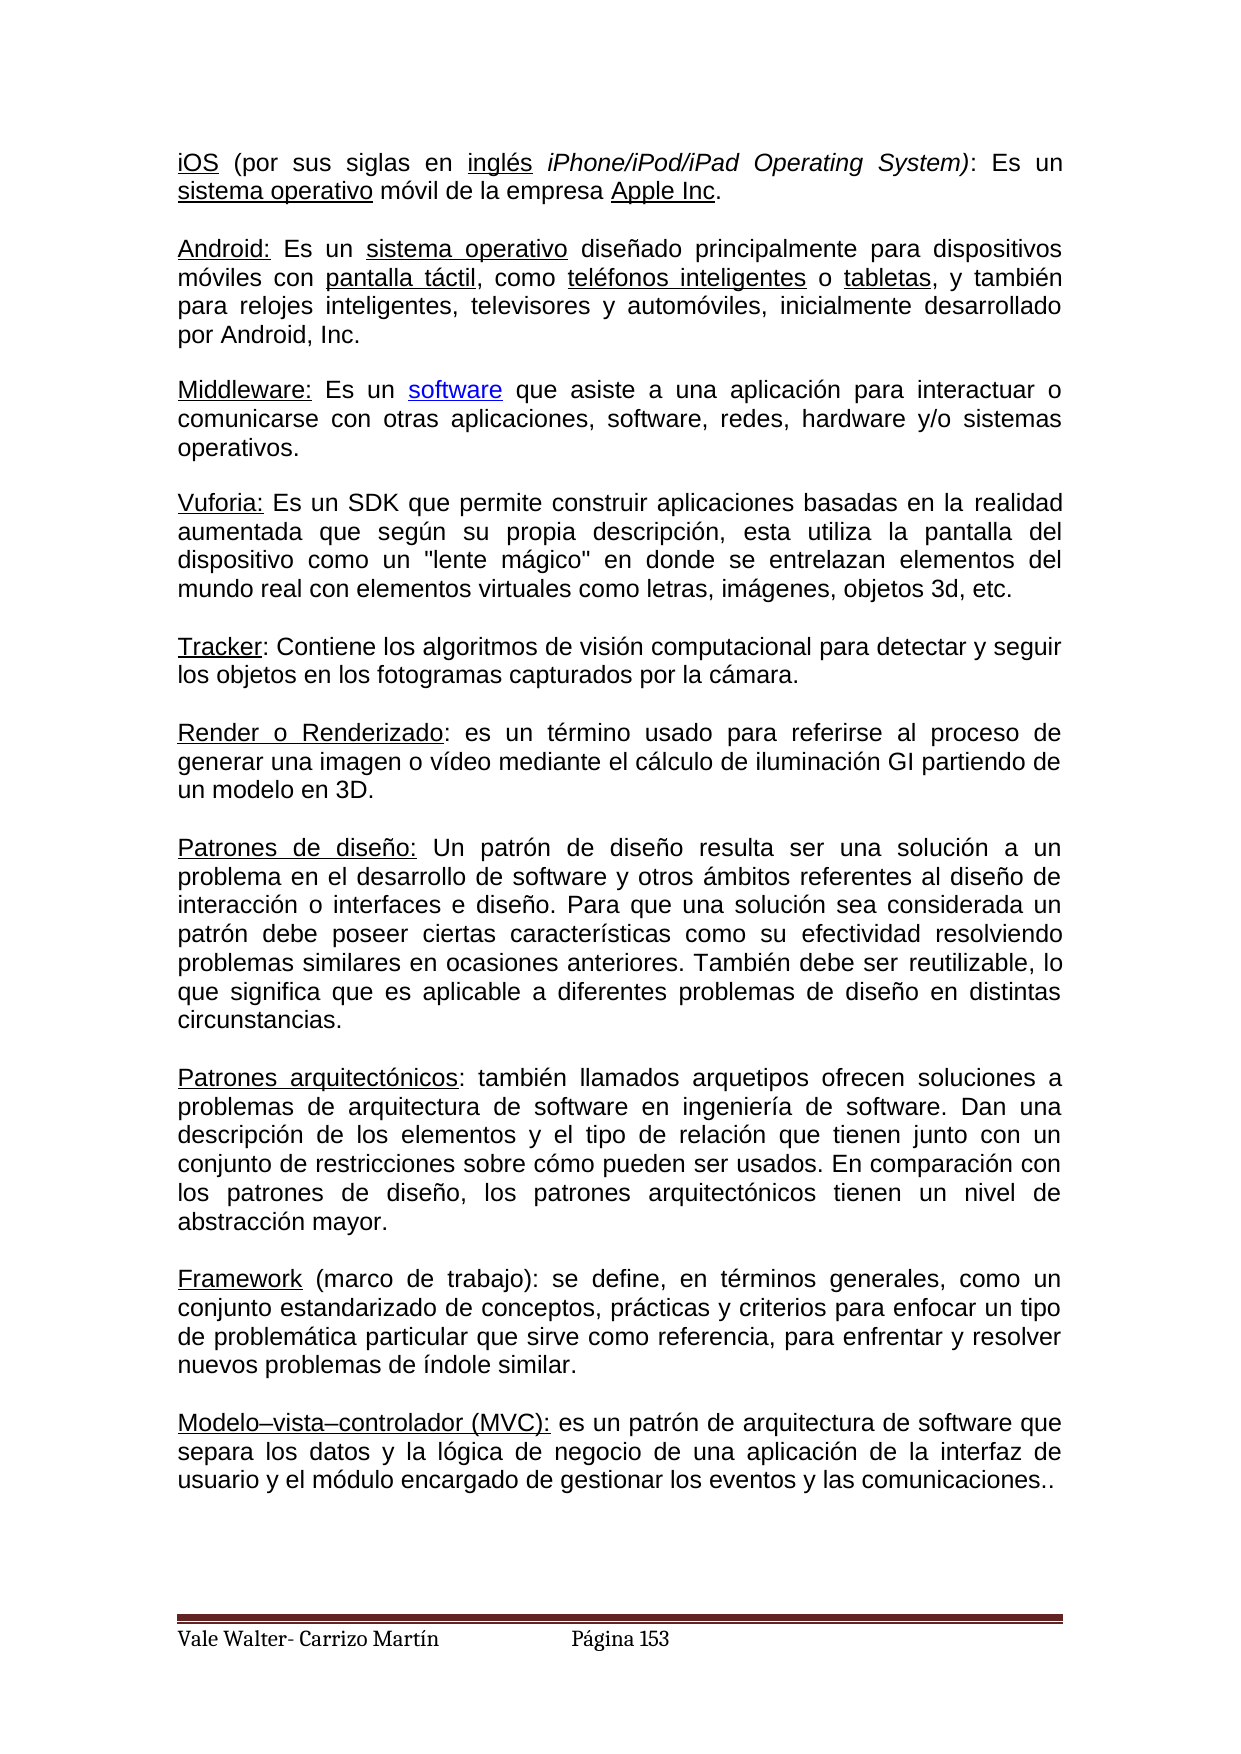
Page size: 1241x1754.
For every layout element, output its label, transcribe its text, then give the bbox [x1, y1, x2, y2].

text Patrones arquitectónicos: también llamados arquetipos ofrecen soluciones a problemas de arquitectura de software en ingeniería de software. Dan una descripción de los elementos y el tipo de relación que tienen junto con un conjunto de restricciones sobre cómo pueden ser usados. En comparación con los patrones de diseño, los patrones arquitectónicos tienen un nivel de abstracción mayor. [177, 1063, 1063, 1235]
text Render o Renderizado: es un término usado para referirse al proceso de generar una imagen o vídeo mediante el cálculo de iluminación GI partiendo de un modelo en 3D. [177, 718, 1063, 804]
text Android: Es un sistema operativo diseñado principalmente para dispositivos móviles con pantalla táctil, como teléfonos inteligentes o tabletas, y también para relojes inteligentes, televisores y automóviles, inicialmente desarrollado por Android, Inc. [177, 234, 1063, 349]
text Middleware: Es un software que asiste a una aplicación para interactuar o comunicarse con otras aplicaciones, software, redes, hardware y/o sistemas operativos. [177, 375, 1063, 461]
text Patrones de diseño: Un patrón de diseño resulta ser una solución a un problema en el desarrollo de software y otros ámbitos referentes al diseño de interacción o interfaces e diseño. Para que una solución sea considerada un patrón debe poseer ciertas características como su efectividad resolviendo problemas similares en ocasiones anteriores. También debe ser reutilizable, lo que significa que es aplicable a diferentes problemas de diseño en distintas circunstancias. [177, 833, 1063, 1034]
text Modelo–vista–controlador (MVC): es un patrón de arquitectura de software que separa los datos y la lógica de negocio de una aplicación de la interfaz de usuario y el módulo encargado de gestionar los eventos y las comunicaciones.. [177, 1408, 1063, 1494]
text Framework (marco de trabajo): se define, en términos generales, como un conjunto estandarizado de conceptos, prácticas y criterios para enfocar un tipo de problemática particular que sirve como referencia, para enfrentar y resolver nuevos problemas de índole similar. [177, 1264, 1063, 1379]
text Tracker: Contiene los algoritmos de visión computacional para detectar y seguir los objetos en los fotogramas capturados por la cámara. [177, 632, 1063, 689]
text iOS (por sus siglas en inglés iPhone/iPod/iPad Operating System): Es un sistema operativo móvil de la empresa Apple Inc. [177, 148, 1063, 205]
text Vuforia: Es un SDK que permite construir aplicaciones basadas en la realidad aumentada que según su propia descripción, esta utiliza la pantalla del dispositivo como un "lente mágico" en donde se entrelazan elementos del mundo real con elementos virtuales como letras, imágenes, objetos 3d, etc. [177, 488, 1063, 603]
